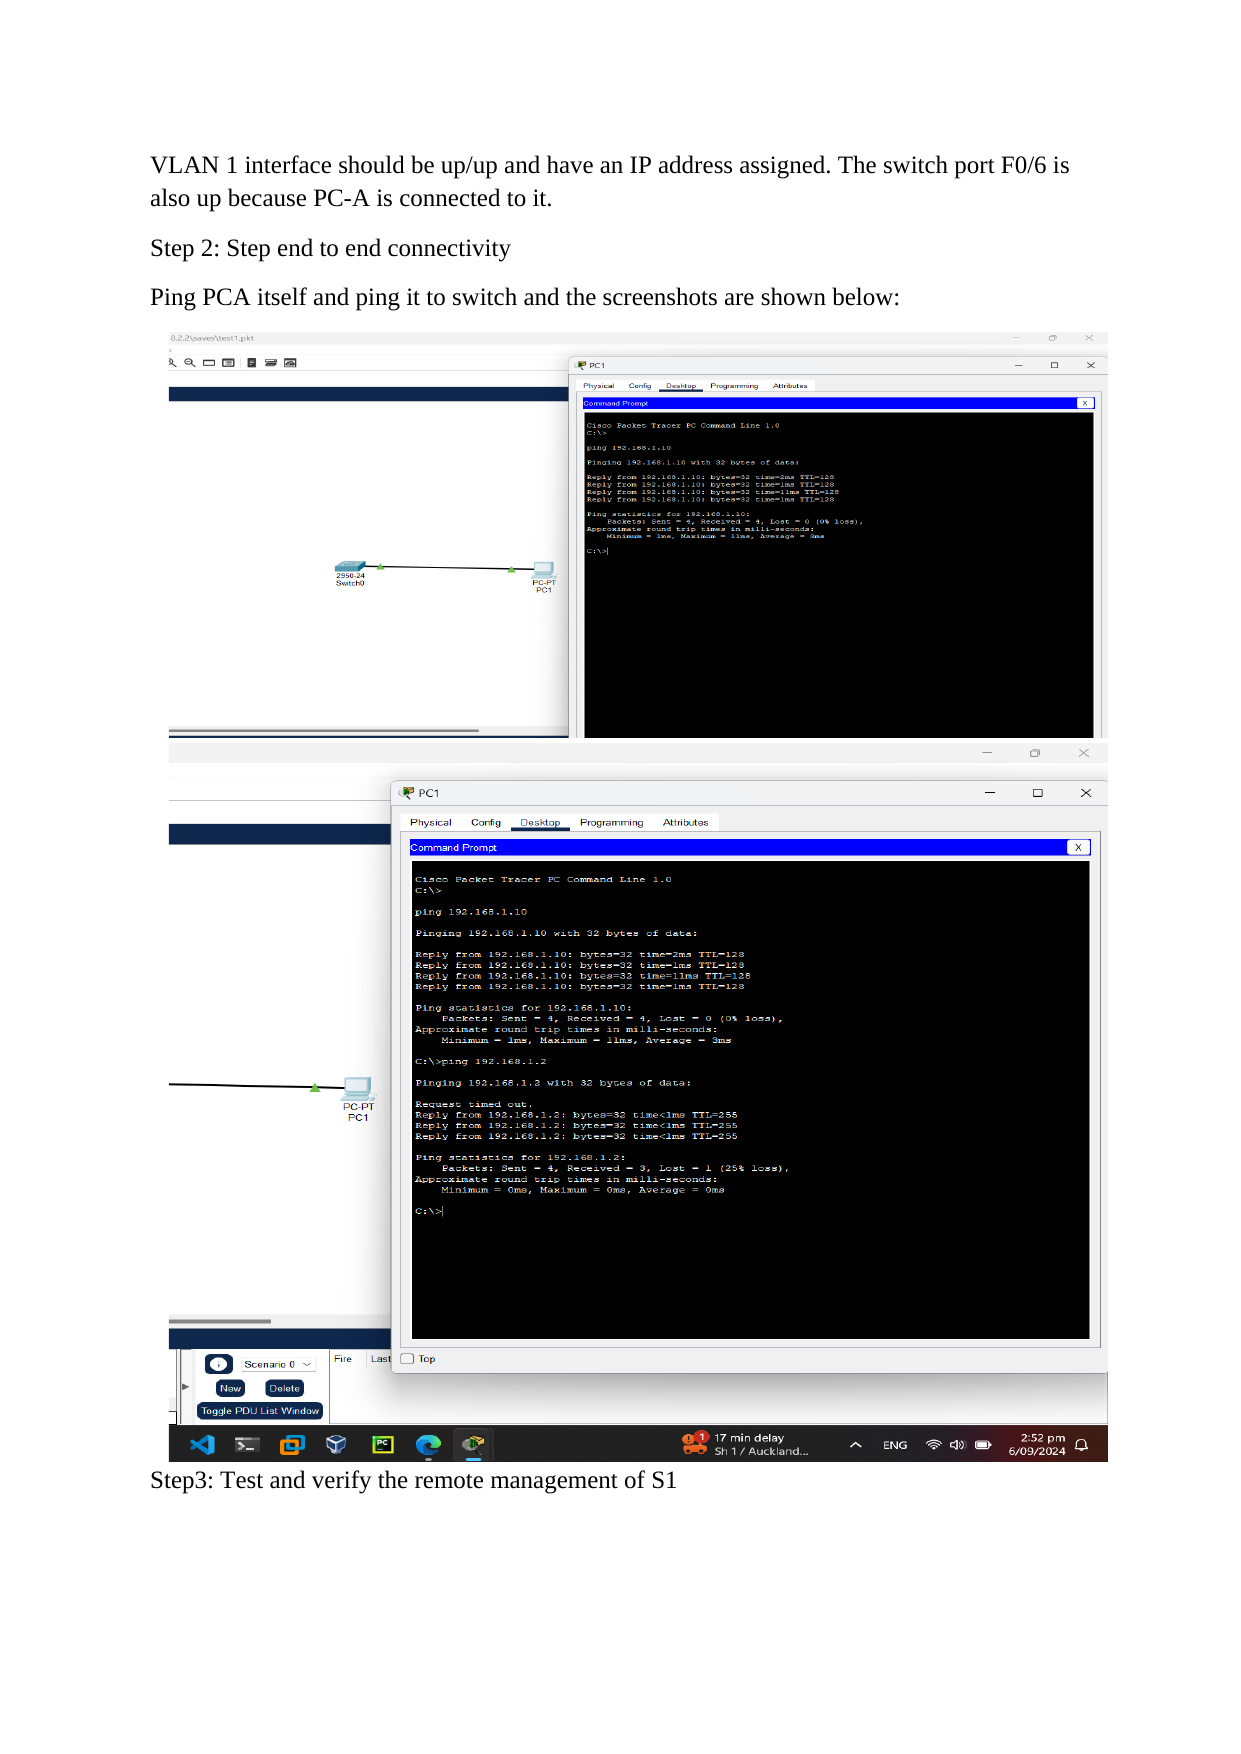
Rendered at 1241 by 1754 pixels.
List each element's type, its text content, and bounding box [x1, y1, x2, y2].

text VLAN 1 interface should be up/up and have an IP address assigned. The switch port F0/6 is also up because PC-A is connected to it. [150, 150, 1090, 212]
text Step3: Test and verify the remote management of S1 [150, 332, 1090, 1494]
text Ping PCA itself and ping it to switch and the screenshots are shown below: [150, 282, 1090, 311]
text Step 2: Step end to end connectivity [150, 233, 1090, 261]
